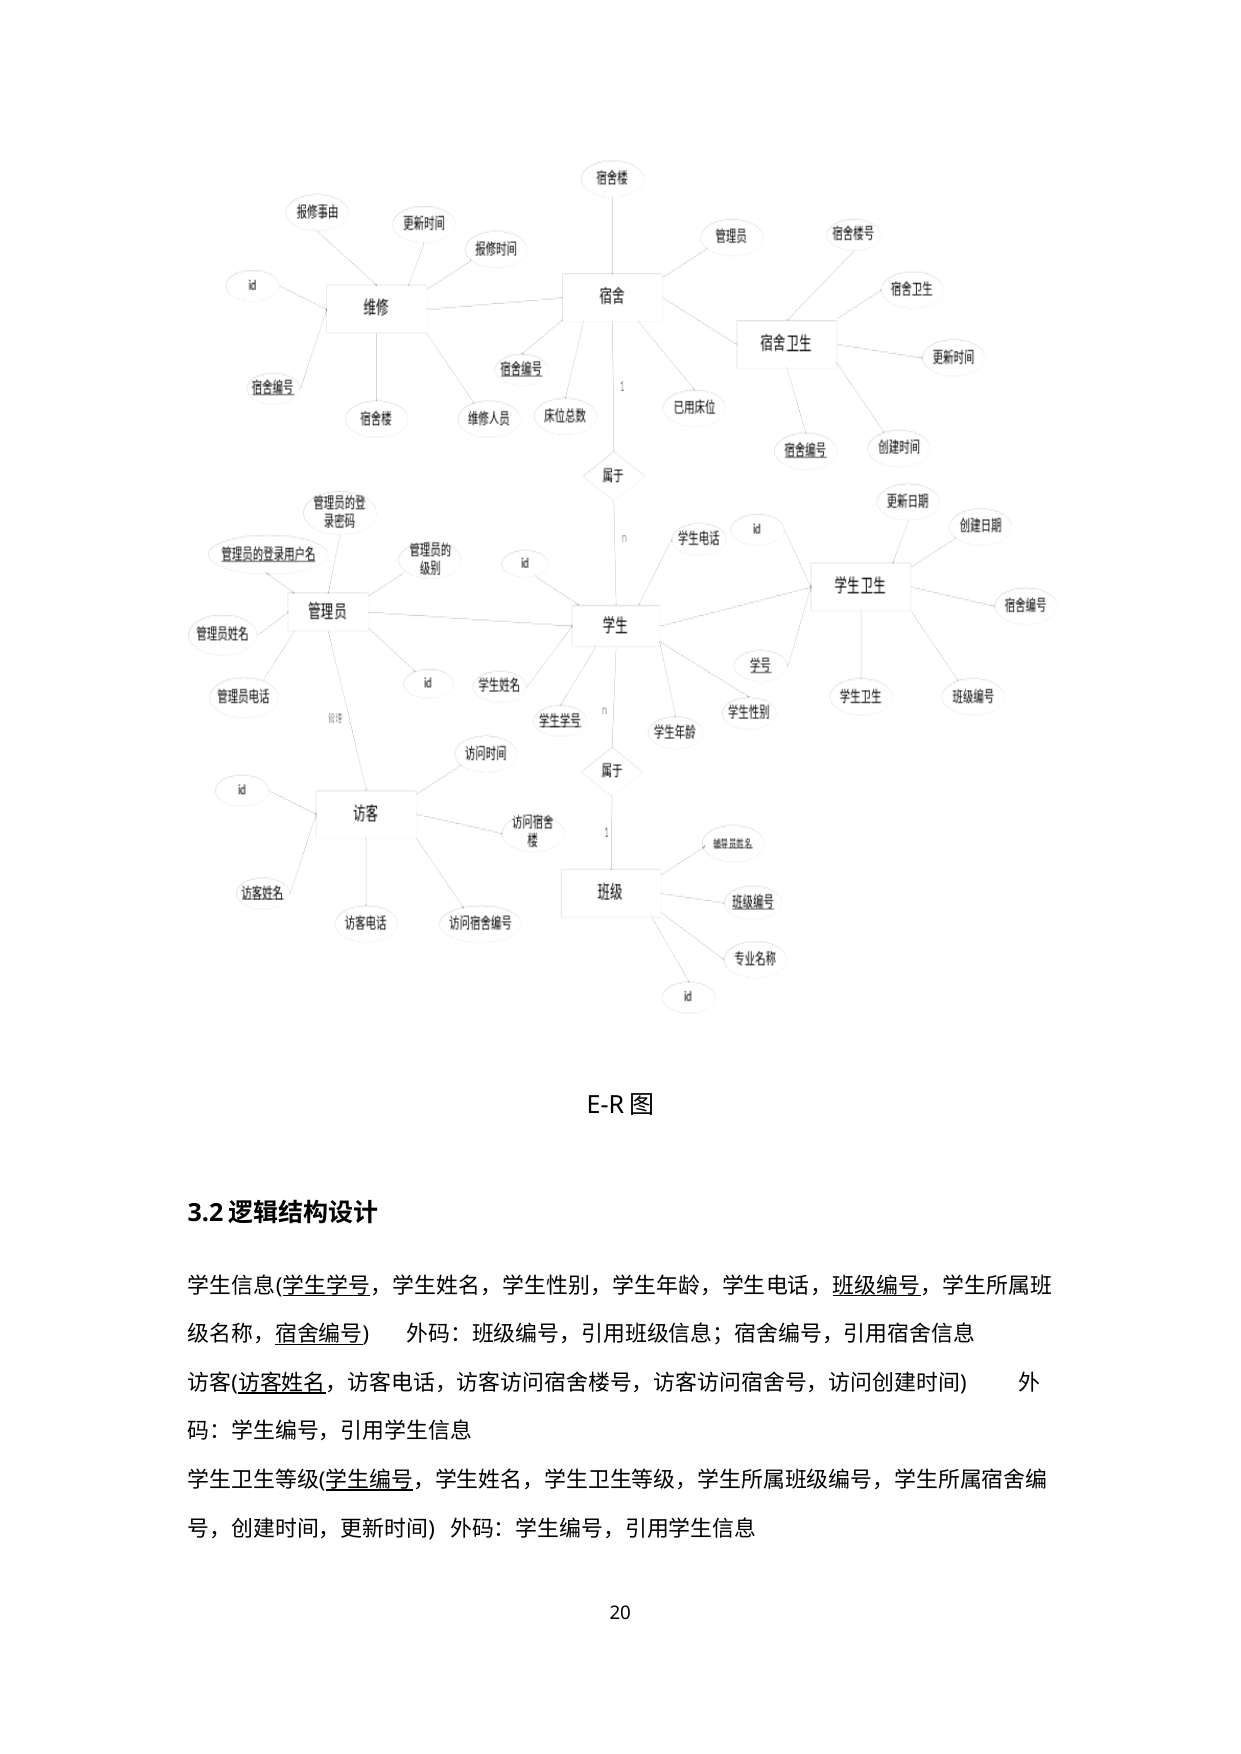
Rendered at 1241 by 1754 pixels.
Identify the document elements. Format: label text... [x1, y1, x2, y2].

text E-R图 [187, 588, 1053, 1135]
text E-R图 [187, 160, 615, 633]
text 学生信息(学生学号，学生姓名，学生性别，学生年龄，学生电话，班级编号，学生所属班级名称，宿舍编号) 外码：班级编号，引用班级信息；宿舍编号，引用宿舍信息 [187, 1267, 1053, 1348]
text E-R图 [613, 160, 1053, 624]
subtitle 3.2逻辑结构设计 [187, 1178, 1053, 1243]
text 访客(访客姓名，访客电话，访客访问宿舍楼号，访客访问宿舍号，访问创建时间) 外码：学生编号，引用学生信息 [187, 1364, 1053, 1446]
text 学生卫生等级(学生编号，学生姓名，学生卫生等级，学生所属班级编号，学生所属宿舍编号，创建时间，更新时间) 外码：学生编号，引用学生信息 [187, 1461, 1053, 1543]
